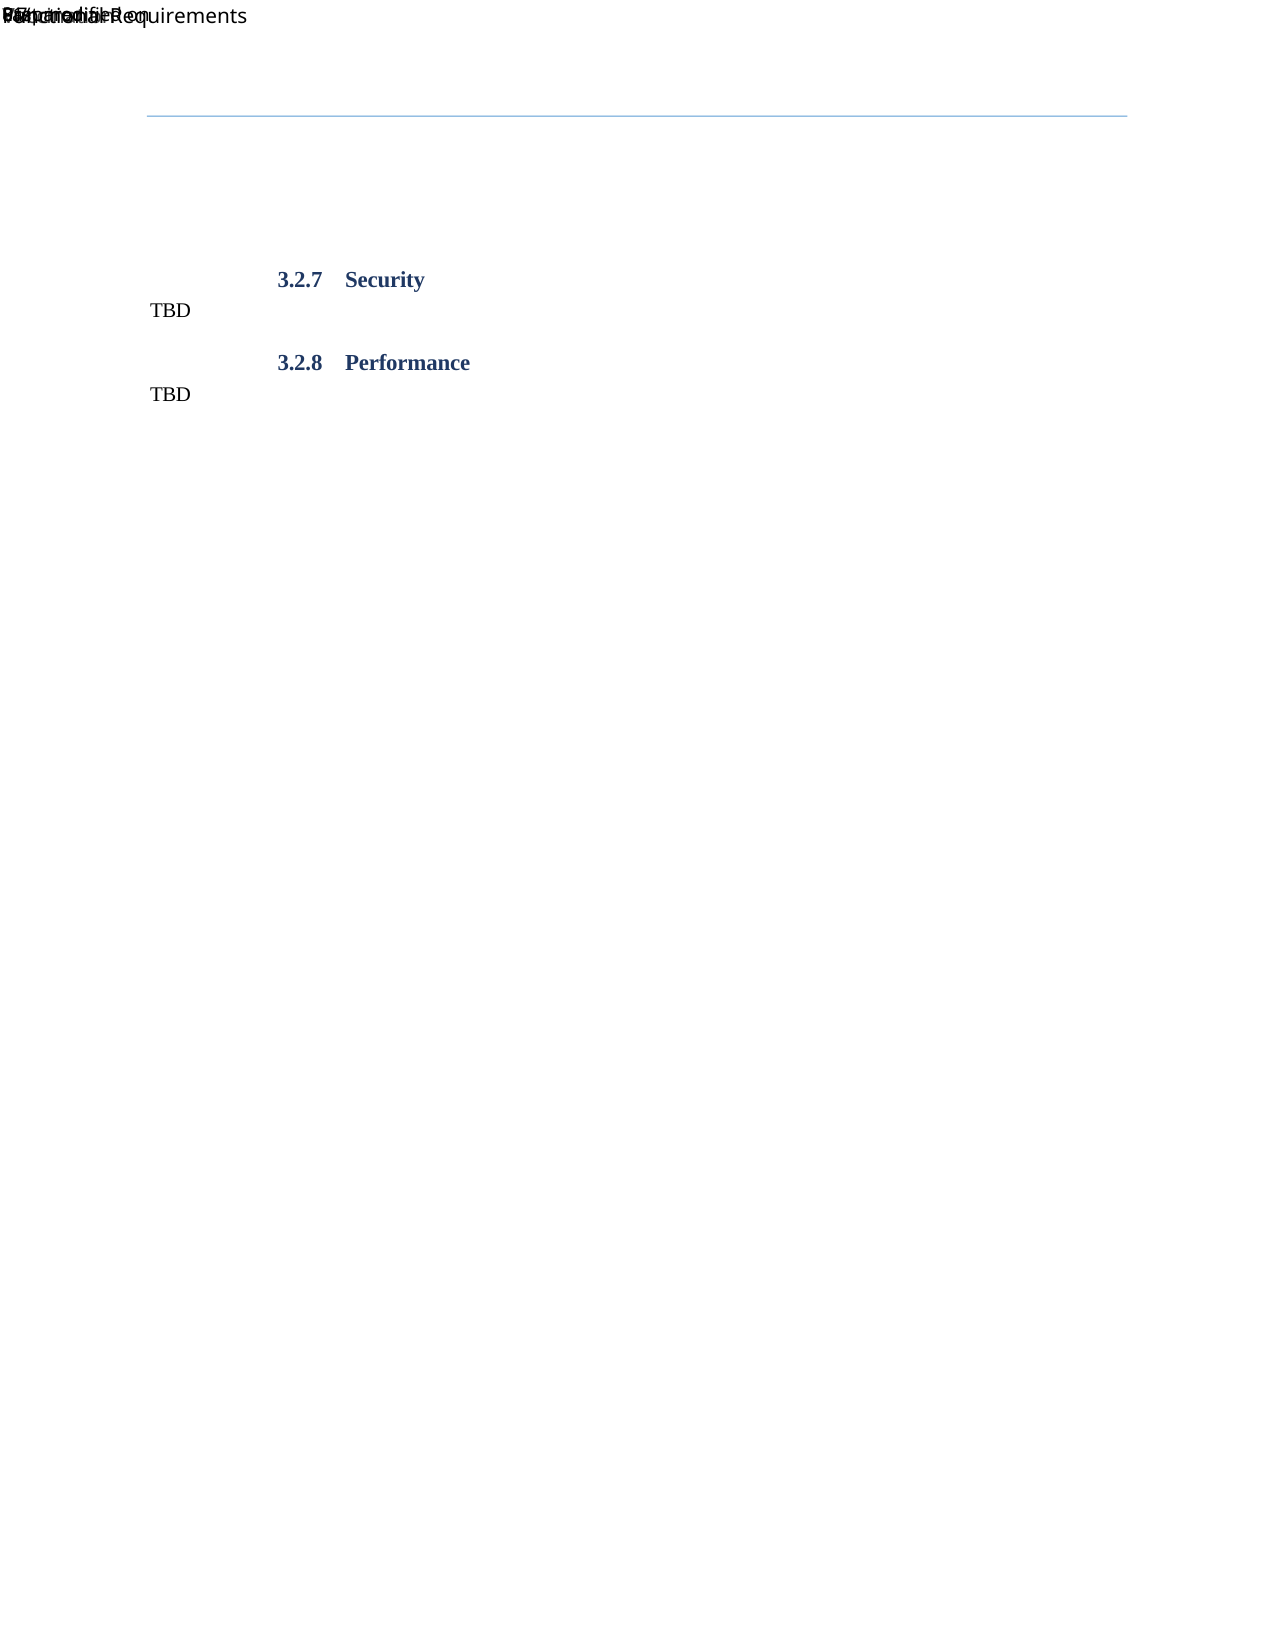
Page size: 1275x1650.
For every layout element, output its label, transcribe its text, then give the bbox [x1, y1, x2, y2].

text TBD [150, 298, 1275, 322]
subtitle Security [277, 266, 1275, 292]
subtitle Performance [277, 349, 1275, 376]
text TBD [150, 382, 1275, 406]
